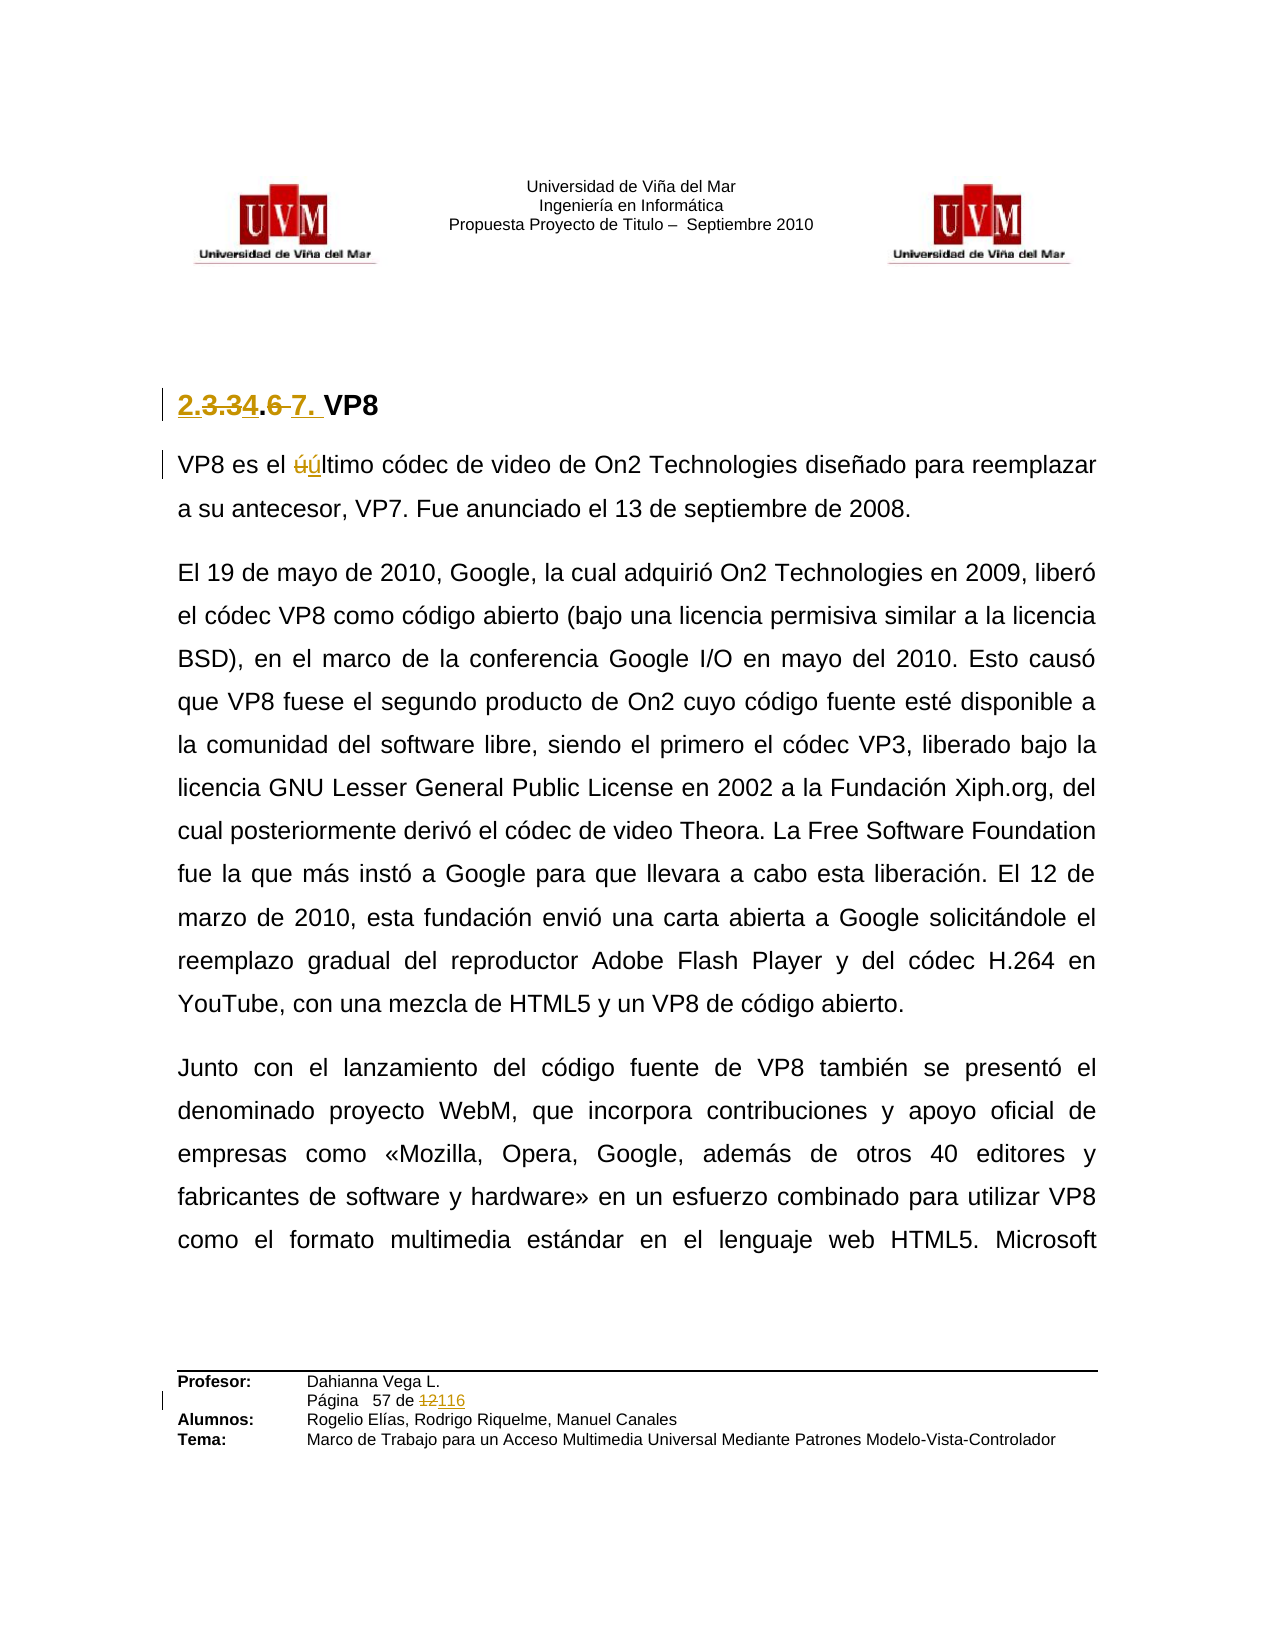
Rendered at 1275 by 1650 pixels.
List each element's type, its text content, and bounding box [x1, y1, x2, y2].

picture [871, 176, 1084, 267]
text El 19 de mayo de 2010, Google, la cual adquirió On2 Technologies en 2009, liberó el códec VP8 como código abierto (bajo una licencia permisiva similar a la licencia BSD), en el marco de la conferencia Google I/O en mayo del 2010. Esto causó que VP8 fuese el segundo producto de On2 cuyo código fuente esté disponible a la comunidad del software libre, siendo el primero el códec VP3, liberado bajo la licencia GNU Lesser General Public License en 2002 a la Fundación Xiph.org, del cual posteriormente derivó el códec de video Theora. La Free Software Foundation fue la que más instó a Google para que llevara a cabo esta liberación. El 12 de marzo de 2010, esta fundación envió una carta abierta a Google solicitándole el reemplazo gradual del reproductor Adobe Flash Player y del códec H.264 en YouTube, con una mezcla de HTML5 y un VP8 de código abierto. [177, 557, 1098, 1017]
picture [177, 176, 390, 267]
text VP8 es el ltimo códec de video de On2 Technologies diseñado para reemplazar a su antecesor, VP7. Fue anunciado el 13 de septiembre de 2008. [177, 450, 1098, 522]
subtitle .VP8 [177, 388, 1098, 421]
